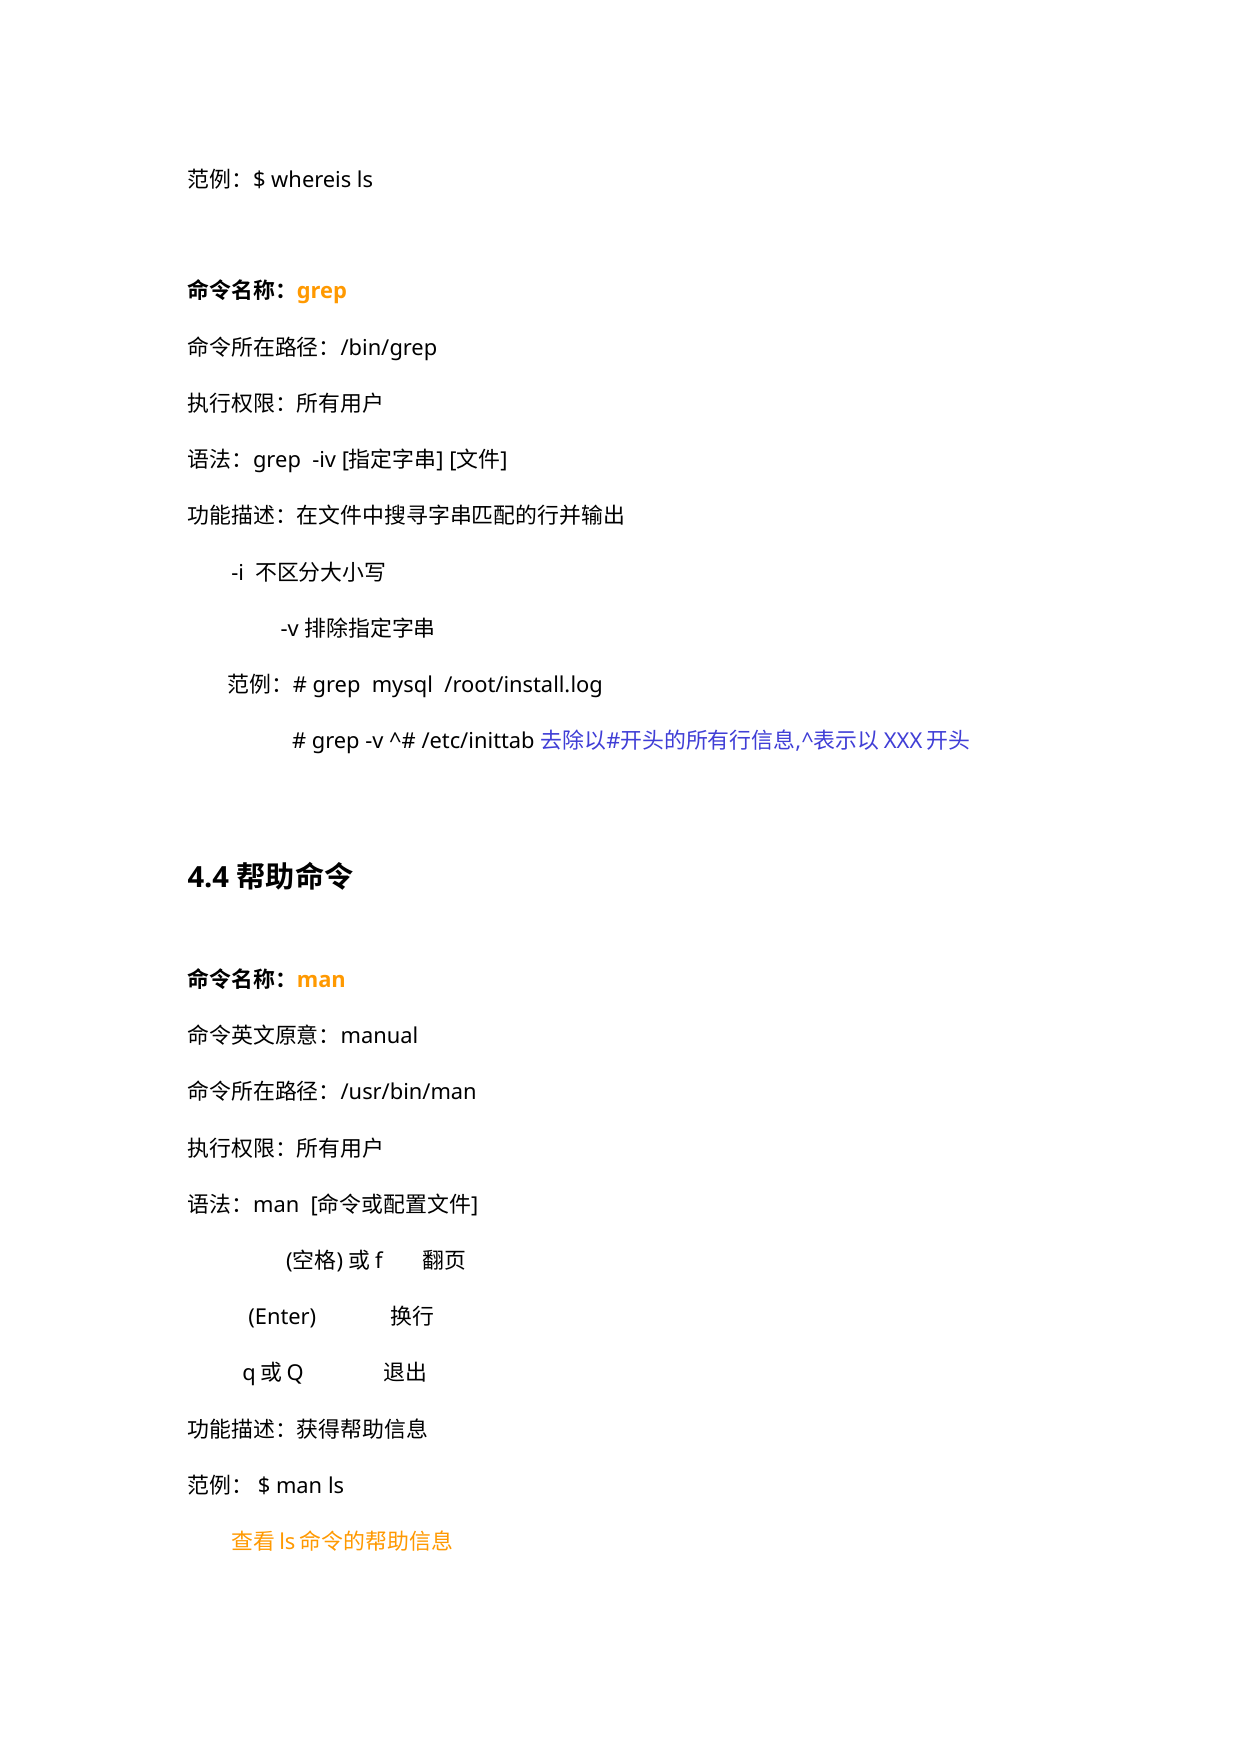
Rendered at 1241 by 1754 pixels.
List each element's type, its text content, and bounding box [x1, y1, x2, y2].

text 语法：man [命令或配置文件] [187, 1186, 1053, 1219]
text 语法：grep -iv [指定字串] [文件] [187, 442, 1053, 474]
text 范例：$ whereis ls [187, 162, 1053, 194]
text 命令名称：grep [187, 273, 1053, 306]
text 命令所在路径：/bin/grep [187, 329, 1053, 362]
text 命令所在路径：/usr/bin/man [187, 1074, 1053, 1106]
text 命令英文原意：manual [187, 1018, 1053, 1050]
text -i 不区分大小写 [231, 554, 1053, 587]
text 范例： $ man ls [187, 1468, 1053, 1500]
text q或Q 退出 [231, 1355, 1053, 1388]
text 执行权限：所有用户 [187, 386, 1053, 418]
text 功能描述：在文件中搜寻字串匹配的行并输出 [187, 498, 1053, 531]
text # grep -v ^# /etc/inittab 去除以#开头的所有行信息,^表示以XXX开头 [231, 723, 1053, 756]
text (Enter) 换行 [231, 1299, 1053, 1331]
text 命令名称：man [187, 961, 1053, 994]
text (空格) 或f 翻页 [231, 1243, 1053, 1275]
text 范例：# grep mysql /root/install.log [187, 667, 1053, 699]
text 执行权限：所有用户 [187, 1130, 1053, 1163]
subtitle 4.4 帮助命令 [187, 842, 1053, 907]
text 功能描述：获得帮助信息 [187, 1411, 1053, 1444]
text -v 排除指定字串 [231, 611, 1053, 643]
text 查看ls命令的帮助信息 [231, 1524, 1053, 1556]
